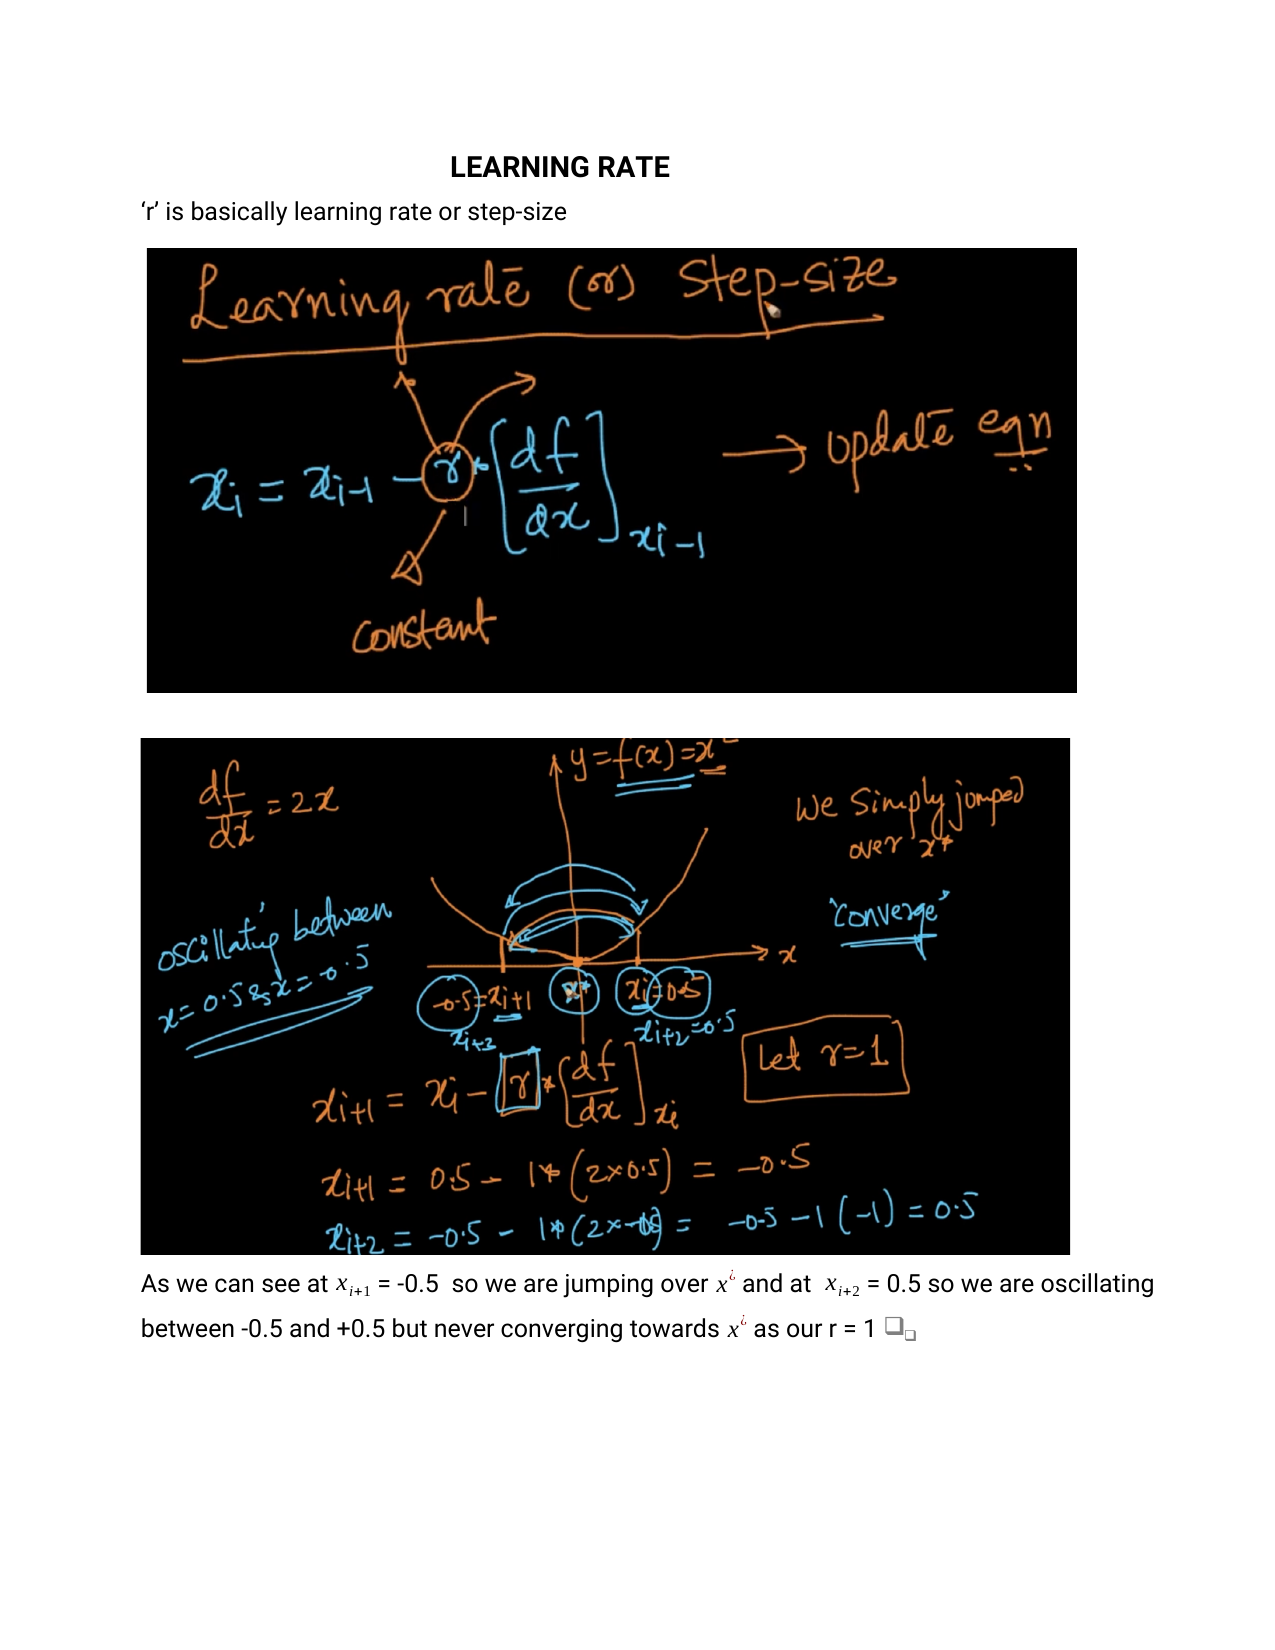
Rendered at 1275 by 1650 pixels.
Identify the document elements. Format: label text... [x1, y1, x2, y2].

picture [146, 248, 1077, 693]
picture [140, 738, 1071, 1255]
text As we can see at = -0.5 so we are jumping over and at = 0.5 so we are oscillating between -0.5 and +0.5 but never converging towards as our r = 1 [141, 1268, 1155, 1343]
subtitle LEARNING RATE [450, 150, 1155, 184]
text ‘r’ is basically learning rate or step-size [141, 197, 1155, 226]
